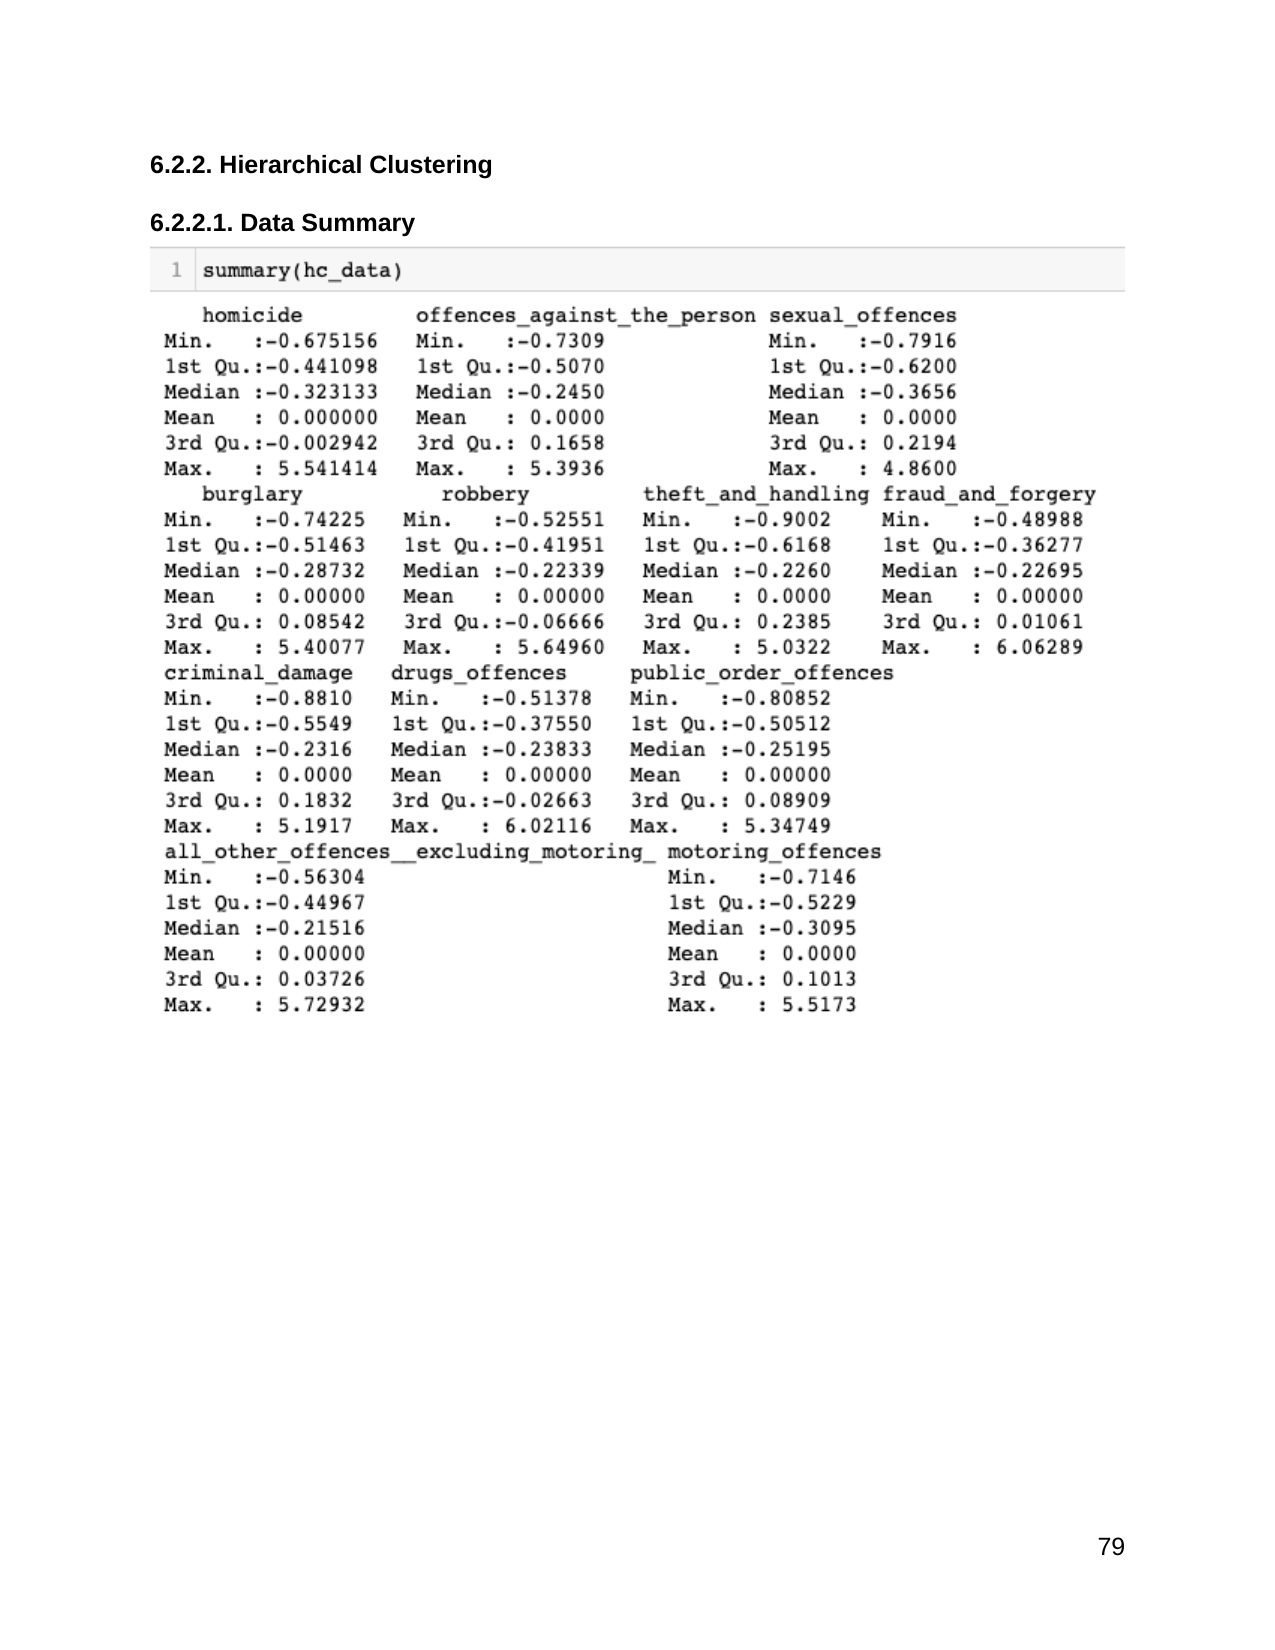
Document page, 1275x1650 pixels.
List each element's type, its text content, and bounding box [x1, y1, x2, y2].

subtitle 6.2.2. Hierarchical Clustering [150, 150, 1125, 179]
picture [150, 245, 1125, 1025]
subtitle 6.2.2.1. Data Summary [150, 208, 1125, 237]
